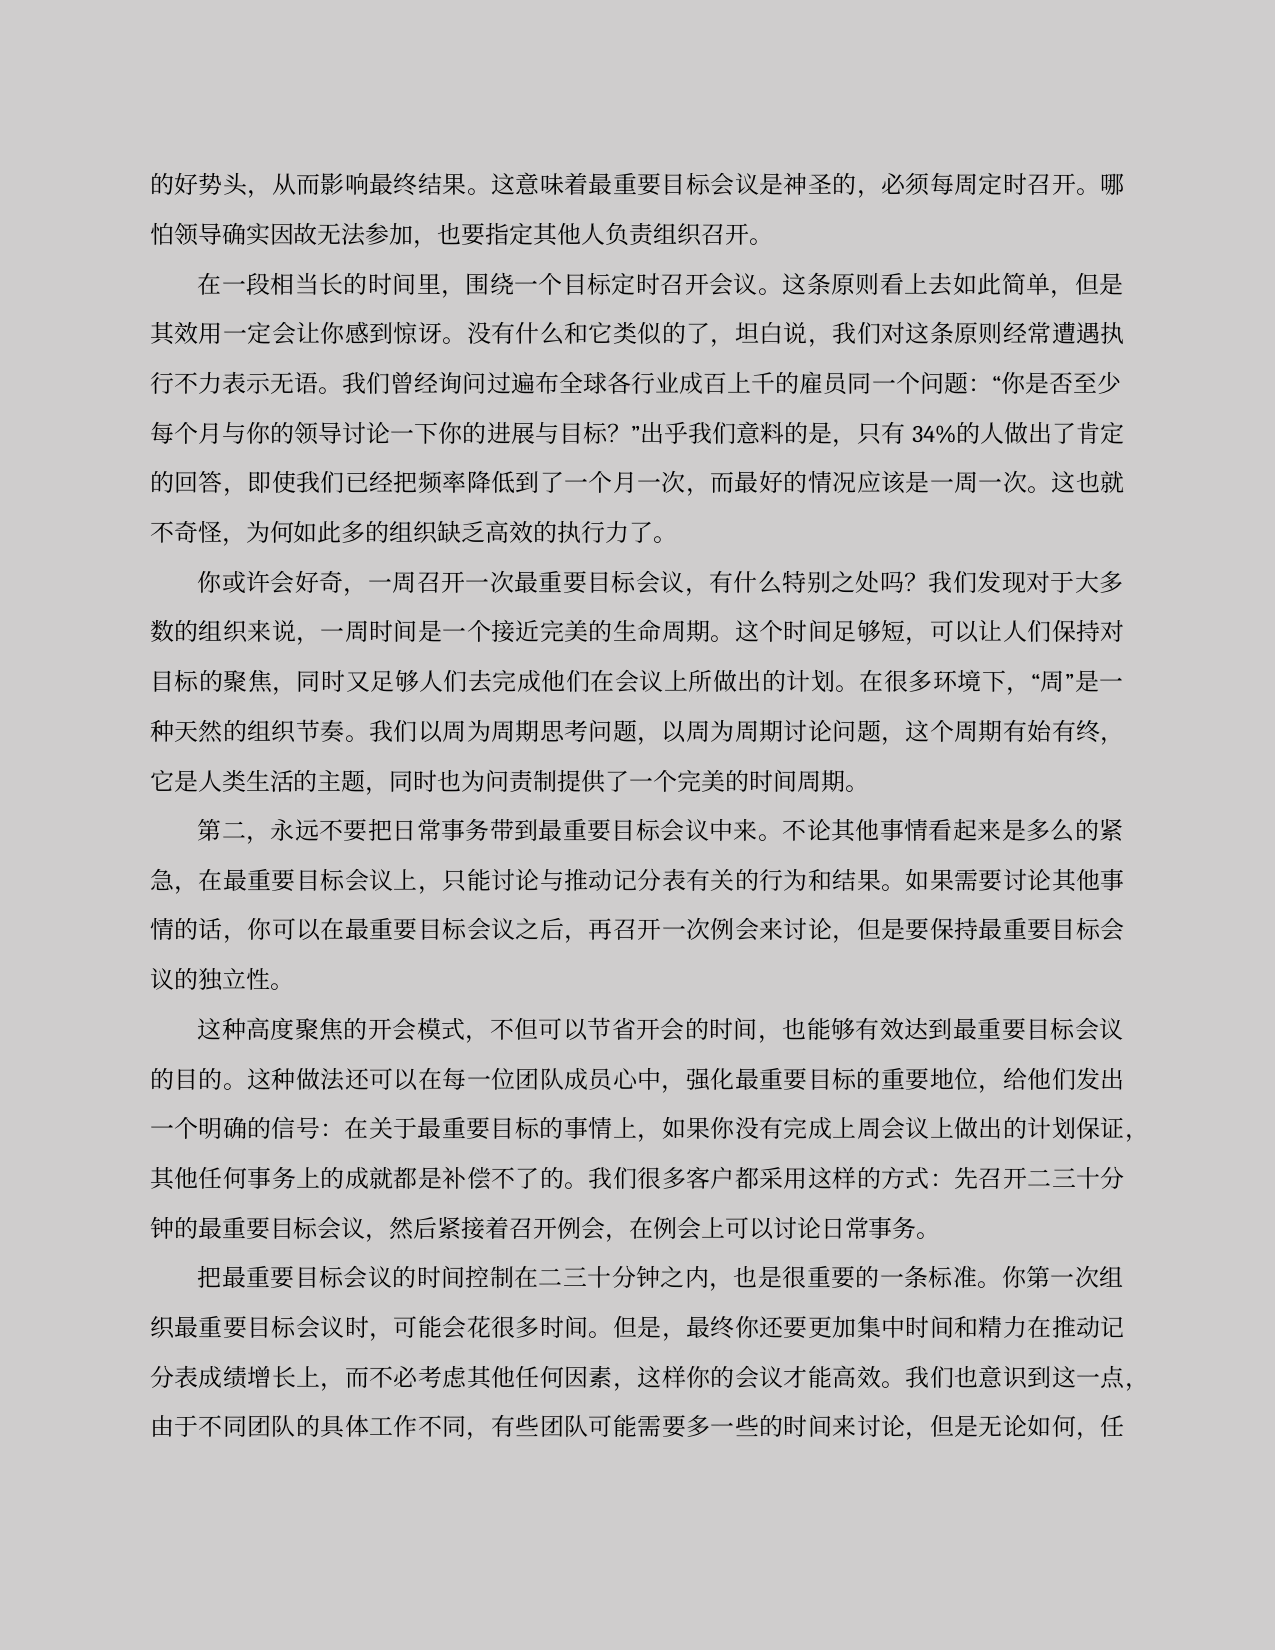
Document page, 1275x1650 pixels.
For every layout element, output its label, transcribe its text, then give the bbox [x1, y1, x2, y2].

text 这种高度聚焦的开会模式，不但可以节省开会的时间，也能够有效达到最重要目标会议的目的。这种做法还可以在每一位团队成员心中，强化最重要目标的重要地位，给他们发出一个明确的信号：在关于最重要目标的事情上，如果你没有完成上周会议上做出的计划保证，其他任何事务上的成就都是补偿不了的。我们很多客户都采用这样的方式：先召开二三十分钟的最重要目标会议，然后紧接着召开例会，在例会上可以讨论日常事务。 [150, 995, 1125, 1243]
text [150, 150, 1125, 249]
text 你或许会好奇，一周召开一次最重要目标会议，有什么特别之处吗？我们发现对于大多数的组织来说，一周时间是一个接近完美的生命周期。这个时间足够短，可以让人们保持对目标的聚焦，同时又足够人们去完成他们在会议上所做出的计划。在很多环境下，“周”是一种天然的组织节奏。我们以周为周期思考问题，以周为周期讨论问题，这个周期有始有终，它是人类生活的主题，同时也为问责制提供了一个完美的时间周期。 [150, 547, 1125, 796]
text 第二，永远不要把日常事务带到最重要目标会议中来。不论其他事情看起来是多么的紧急，在最重要目标会议上，只能讨论与推动记分表有关的行为和结果。如果需要讨论其他事情的话，你可以在最重要目标会议之后，再召开一次例会来讨论，但是要保持最重要目标会议的独立性。 [150, 796, 1125, 995]
text 在一段相当长的时间里，围绕一个目标定时召开会议。这条原则看上去如此简单，但是其效用一定会让你感到惊讶。没有什么和它类似的了，坦白说，我们对这条原则经常遭遇执行不力表示无语。我们曾经询问过遍布全球各行业成百上千的雇员同一个问题：“你是否至少每个月与你的领导讨论一下你的进展与目标？”出乎我们意料的是，只有34%的人做出了肯定的回答，即使我们已经把频率降低到了一个月一次，而最好的情况应该是一周一次。这也就不奇怪，为何如此多的组织缺乏高效的执行力了。 [150, 249, 1125, 547]
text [150, 1243, 1125, 1442]
